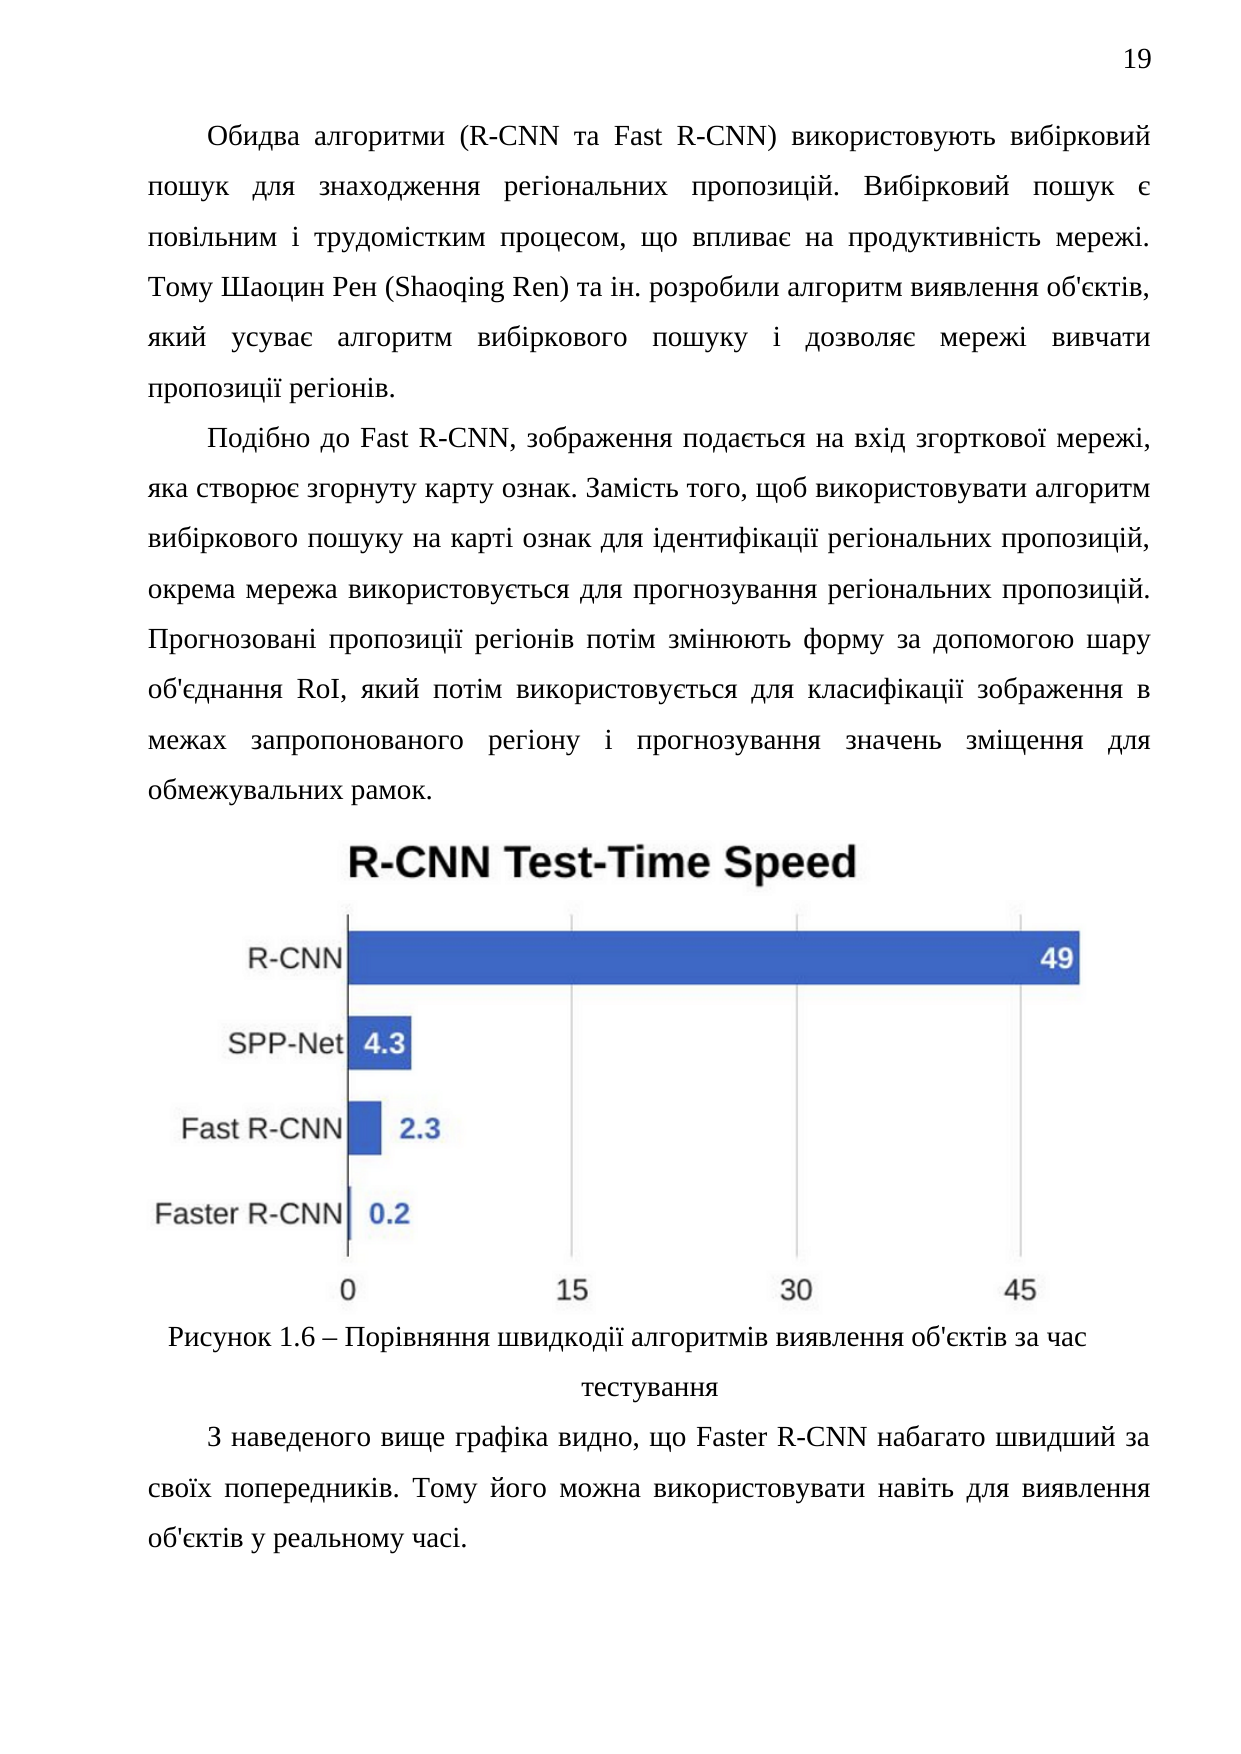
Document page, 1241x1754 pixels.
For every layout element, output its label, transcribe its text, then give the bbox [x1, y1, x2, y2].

picture [125, 822, 1130, 1319]
text Подібно до Fast R-CNN, зображення подається на вхід згорткової мережі, яка створює згорнуту карту ознак. Замість того, щоб використовувати алгоритм вибіркового пошуку на карті ознак для ідентифікації регіональних пропозицій, окрема мережа використовується для прогнозування регіональних пропозицій. Прогнозовані пропозиції регіонів потім змінюють форму за допомогою шару об'єднання RoI, який потім використовується для класифікації зображення в межах запропонованого регіону і прогнозування значень зміщення для обмежувальних рамок. [148, 420, 1152, 806]
text Рисунок 1.6 – Порівняння швидкодії алгоритмів виявлення об'єктів за час тестування [103, 1319, 1152, 1403]
text З наведеного вище графіка видно, що Faster R-CNN набагато швидший за своїх попередників. Тому його можна використовувати навіть для виявлення об'єктів у реальному часі. [148, 1419, 1152, 1554]
text Обидва алгоритми (R-CNN та Fast R-CNN) використовують вибірковий пошук для знаходження регіональних пропозицій. Вибірковий пошук є повільним і трудомістким процесом, що впливає на продуктивність мережі. Тому Шаоцин Рен (Shaoqing Ren) та ін. розробили алгоритм виявлення об'єктів, який усуває алгоритм вибіркового пошуку і дозволяє мережі вивчати пропозиції регіонів. [148, 118, 1152, 403]
